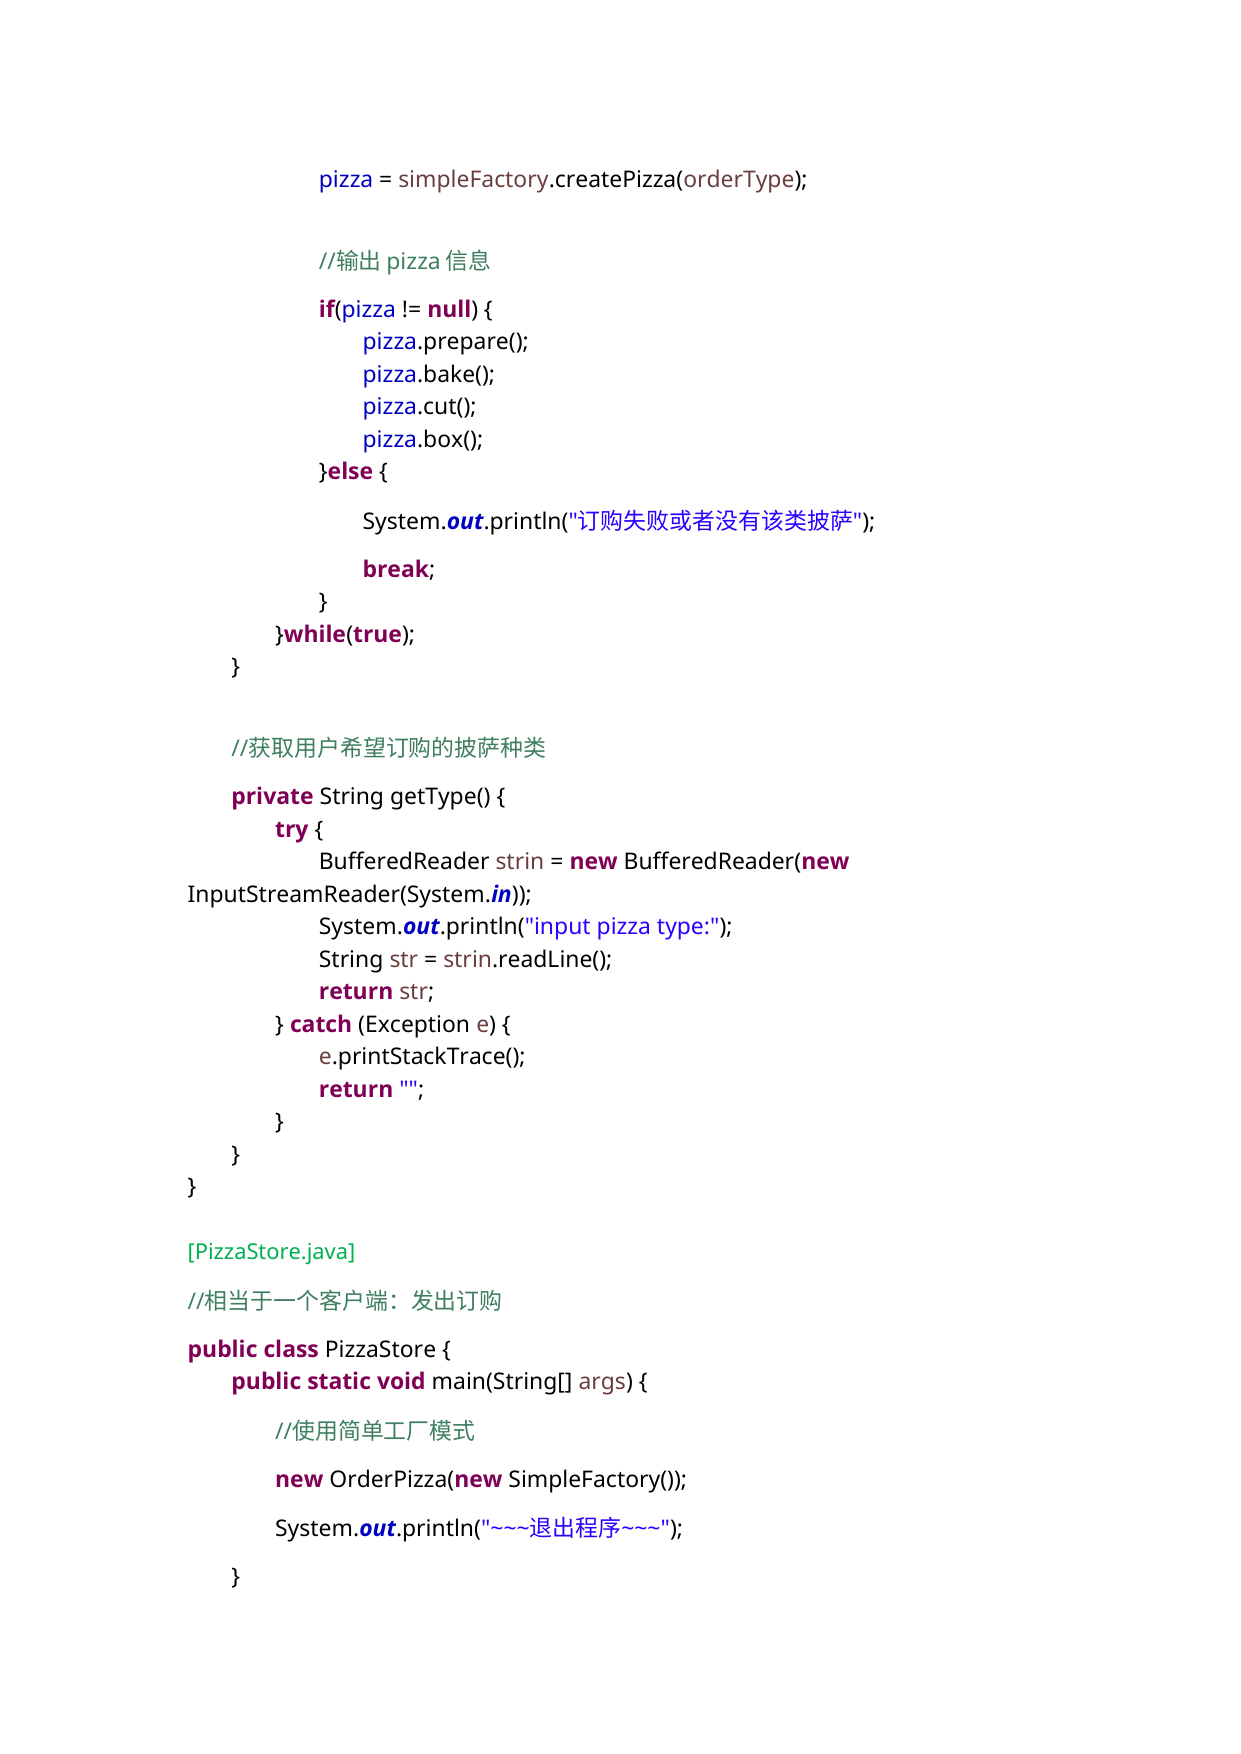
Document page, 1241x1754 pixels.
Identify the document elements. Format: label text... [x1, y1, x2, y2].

text System.out.println("~~~退出程序~~~"); [187, 1494, 1053, 1559]
text //相当于一个客户端：发出订购 [187, 1267, 1053, 1332]
text pizza.box(); [187, 422, 1053, 454]
text //获取用户希望订购的披萨种类 [187, 714, 1053, 779]
text pizza = simpleFactory.createPizza(orderType); [187, 162, 1053, 194]
text } [187, 1169, 1053, 1202]
text pizza.prepare(); [187, 324, 1053, 357]
text return str; [187, 974, 1053, 1007]
text System.out.println("订购失败或者没有该类披萨"); [187, 487, 1053, 552]
text System.out.println("input pizza type:"); [187, 909, 1053, 942]
text [PizzaStore.java] [187, 1234, 1053, 1267]
text private String getType() { [187, 779, 1053, 812]
text } [187, 584, 1053, 617]
text } [187, 1104, 1053, 1137]
text BufferedReader strin = new BufferedReader(new InputStreamReader(System.in)); [187, 844, 1053, 909]
text } [187, 1559, 1053, 1592]
text public class PizzaStore { [187, 1332, 1053, 1364]
text }else { [187, 454, 1053, 487]
text try { [187, 812, 1053, 844]
text }while(true); [187, 617, 1053, 649]
text new OrderPizza(new SimpleFactory()); [187, 1462, 1053, 1494]
text return ""; [187, 1072, 1053, 1104]
text } catch (Exception e) { [187, 1007, 1053, 1039]
text //使用简单工厂模式 [187, 1397, 1053, 1462]
text public static void main(String[] args) { [187, 1364, 1053, 1397]
text pizza.cut(); [187, 389, 1053, 422]
text if(pizza != null) { [187, 292, 1053, 324]
text pizza.bake(); [187, 357, 1053, 389]
text //输出pizza信息 [187, 227, 1053, 292]
text String str = strin.readLine(); [187, 942, 1053, 974]
text break; [187, 552, 1053, 584]
text } [187, 1137, 1053, 1169]
text e.printStackTrace(); [187, 1039, 1053, 1072]
text } [187, 649, 1053, 682]
